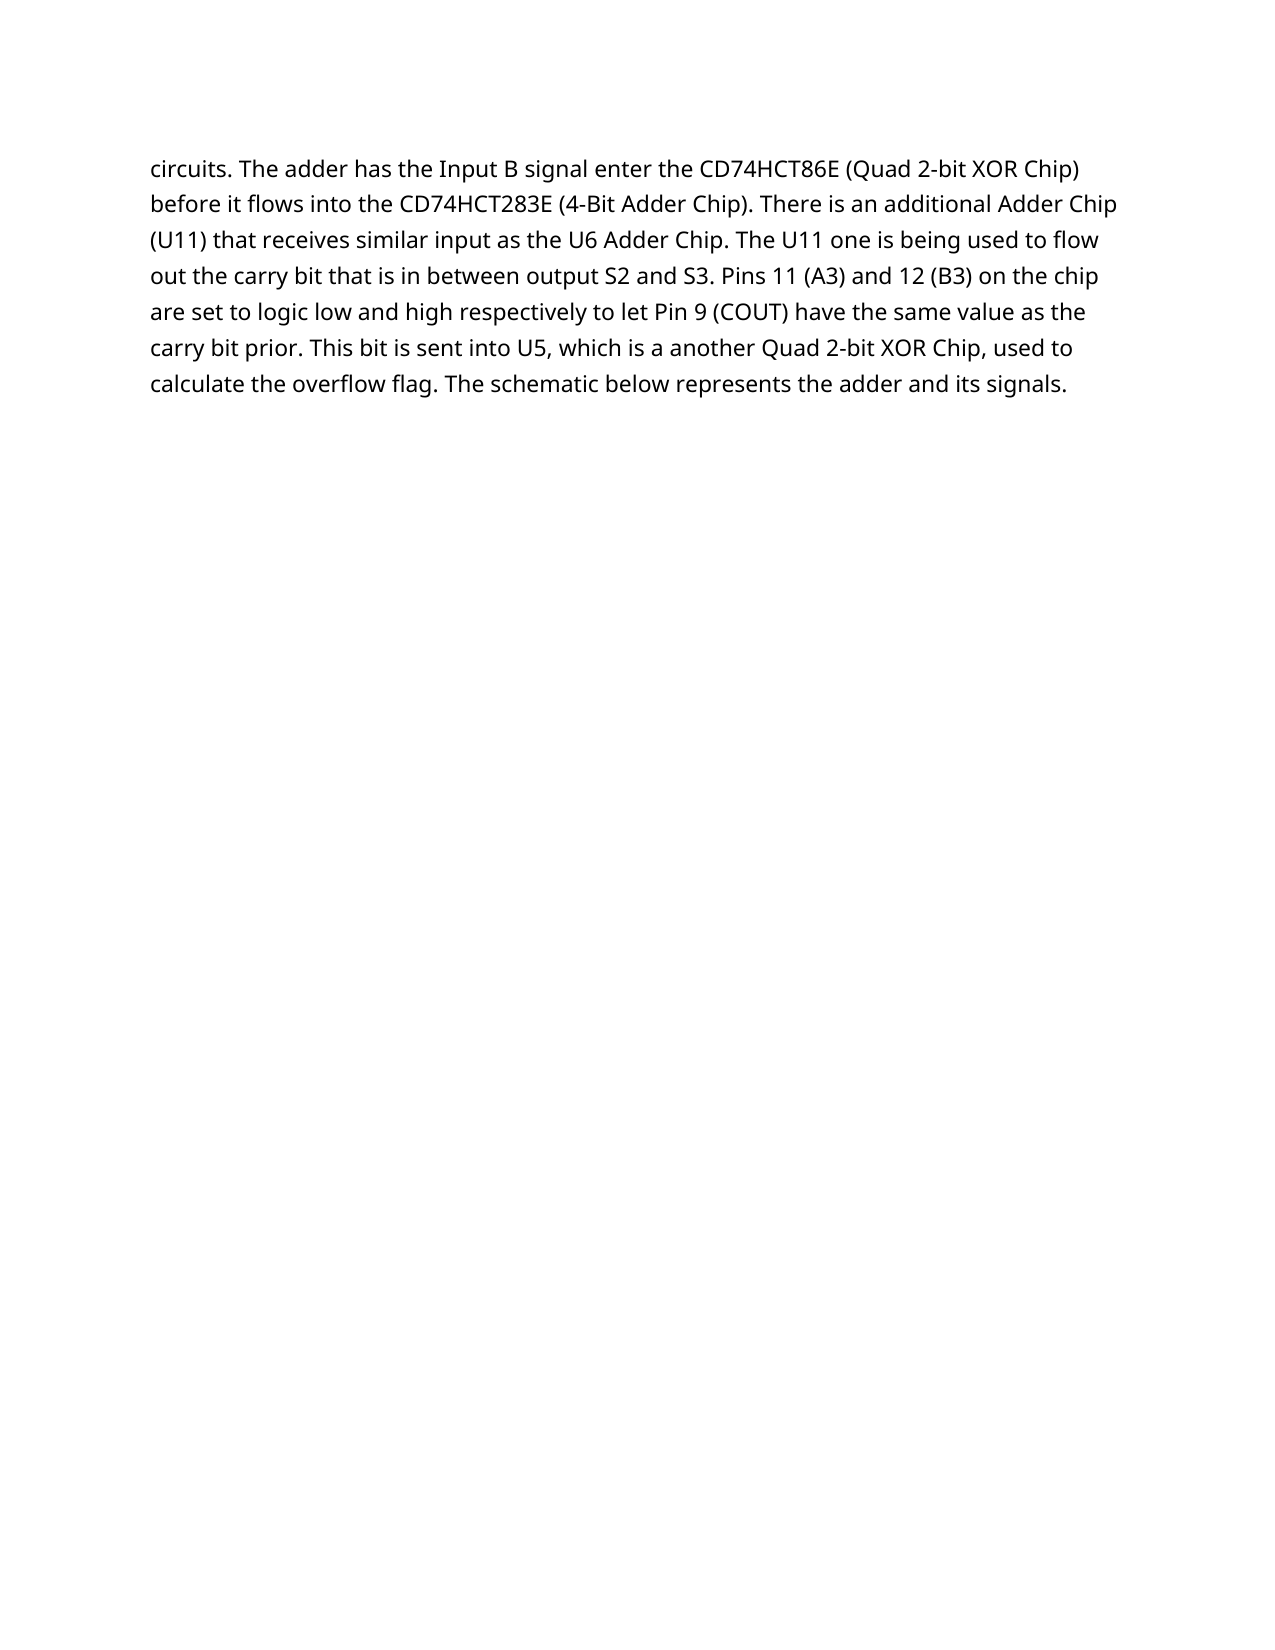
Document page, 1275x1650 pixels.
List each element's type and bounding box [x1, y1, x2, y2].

text [150, 152, 1125, 399]
